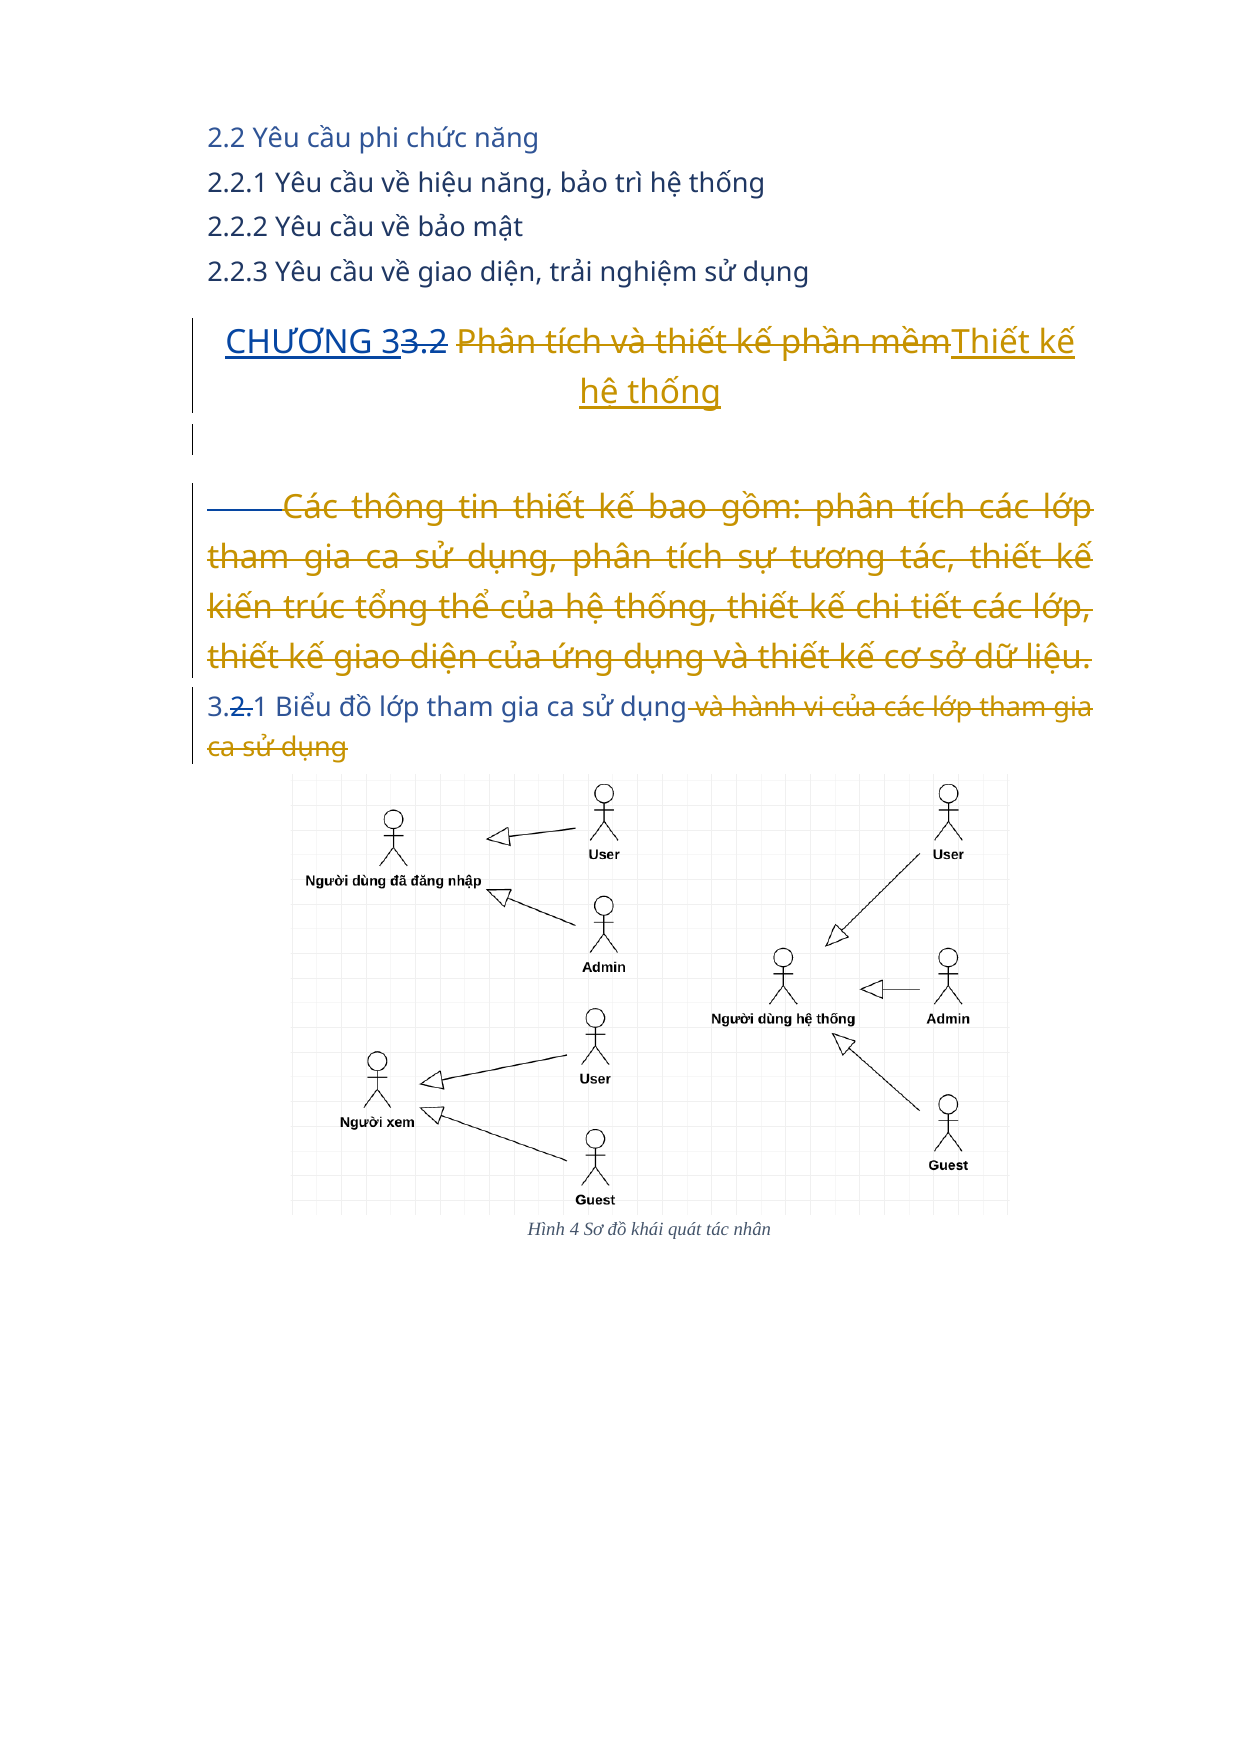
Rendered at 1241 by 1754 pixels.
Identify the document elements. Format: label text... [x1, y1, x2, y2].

subtitle 2.2.2 Yêu cầu về bảo mật [207, 208, 1093, 245]
picture [290, 774, 1010, 1215]
subtitle 2.2.1 Yêu cầu về hiệu năng, bảo trì hệ thống [207, 163, 1093, 200]
subtitle 2.2.3 Yêu cầu về giao diện, trải nghiệm sử dụng [207, 253, 1093, 289]
text Hình 4 Sơ đồ khái quát tác nhân [207, 1218, 1093, 1239]
subtitle 2.2 Yêu cầu phi chức năng [207, 118, 1093, 155]
subtitle 3.1 Biểu đồ lớp tham gia ca sử dụng [207, 687, 1093, 764]
